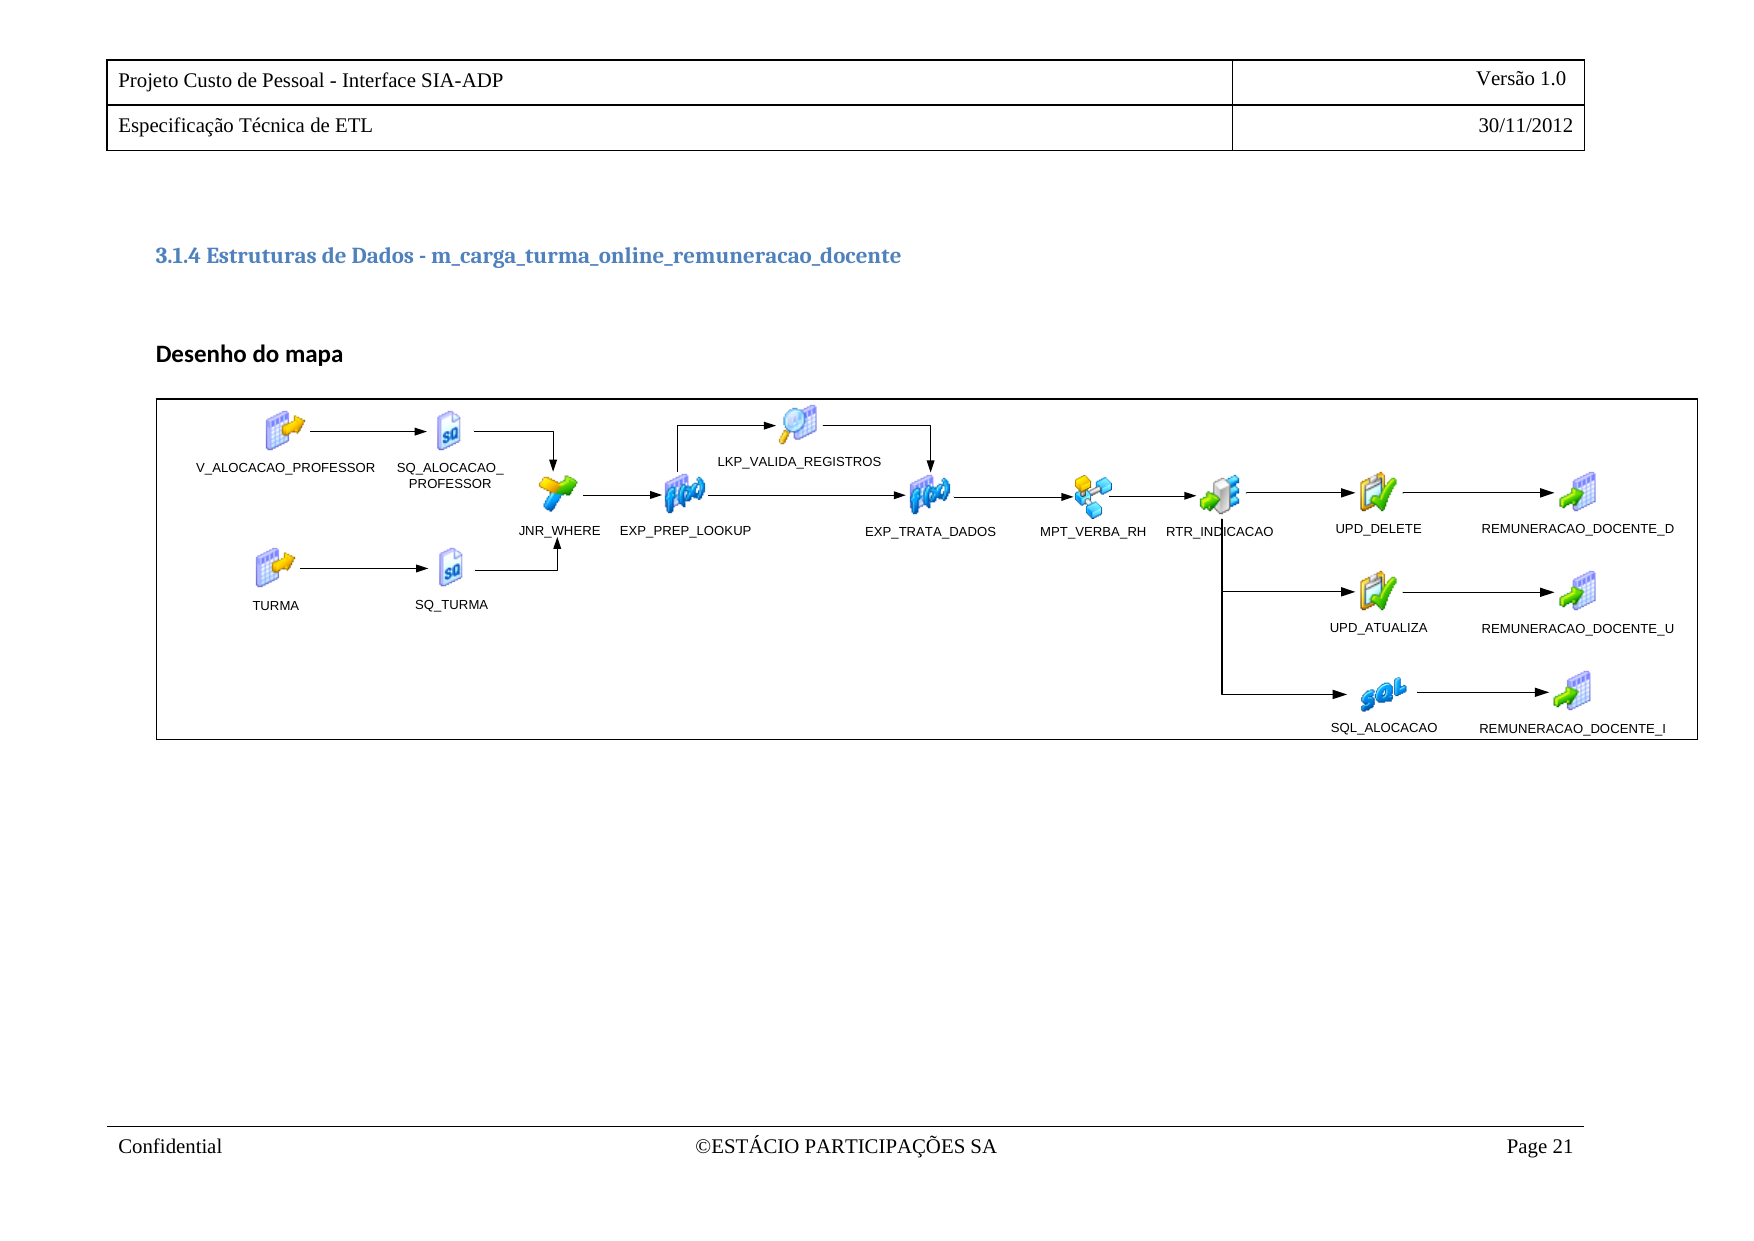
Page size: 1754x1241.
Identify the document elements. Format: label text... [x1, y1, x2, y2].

text Desenho do mapa [156, 338, 1596, 369]
text Estruturas de Dados - m_carga_turma_online_remuneracao_docente [156, 243, 1596, 269]
